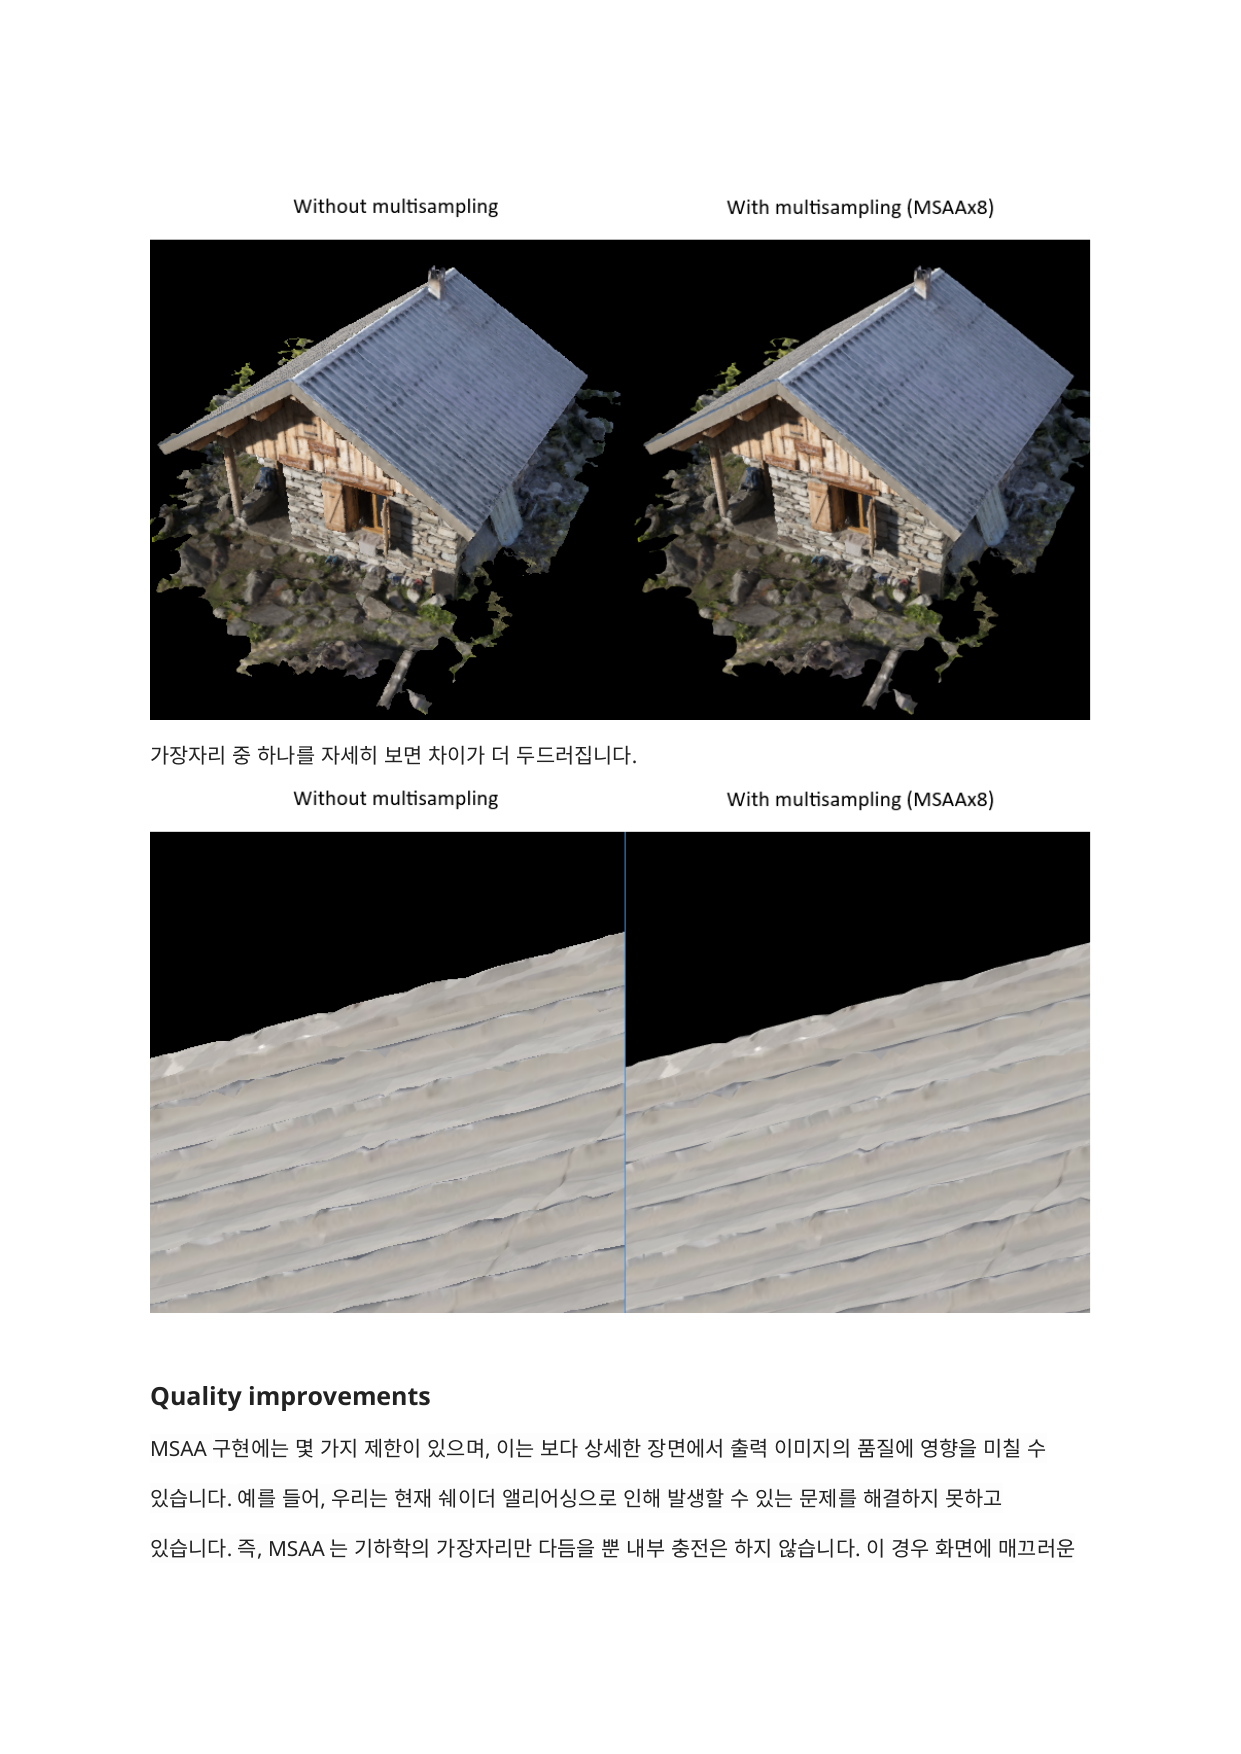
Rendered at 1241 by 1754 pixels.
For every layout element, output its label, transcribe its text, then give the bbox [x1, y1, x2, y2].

picture [150, 770, 1091, 1313]
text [150, 1413, 1090, 1563]
text Quality improvements [150, 1363, 1090, 1413]
picture [150, 177, 1091, 720]
text 가장자리 중 하나를 자세히 보면 차이가 더 두드러집니다. [150, 720, 1090, 770]
